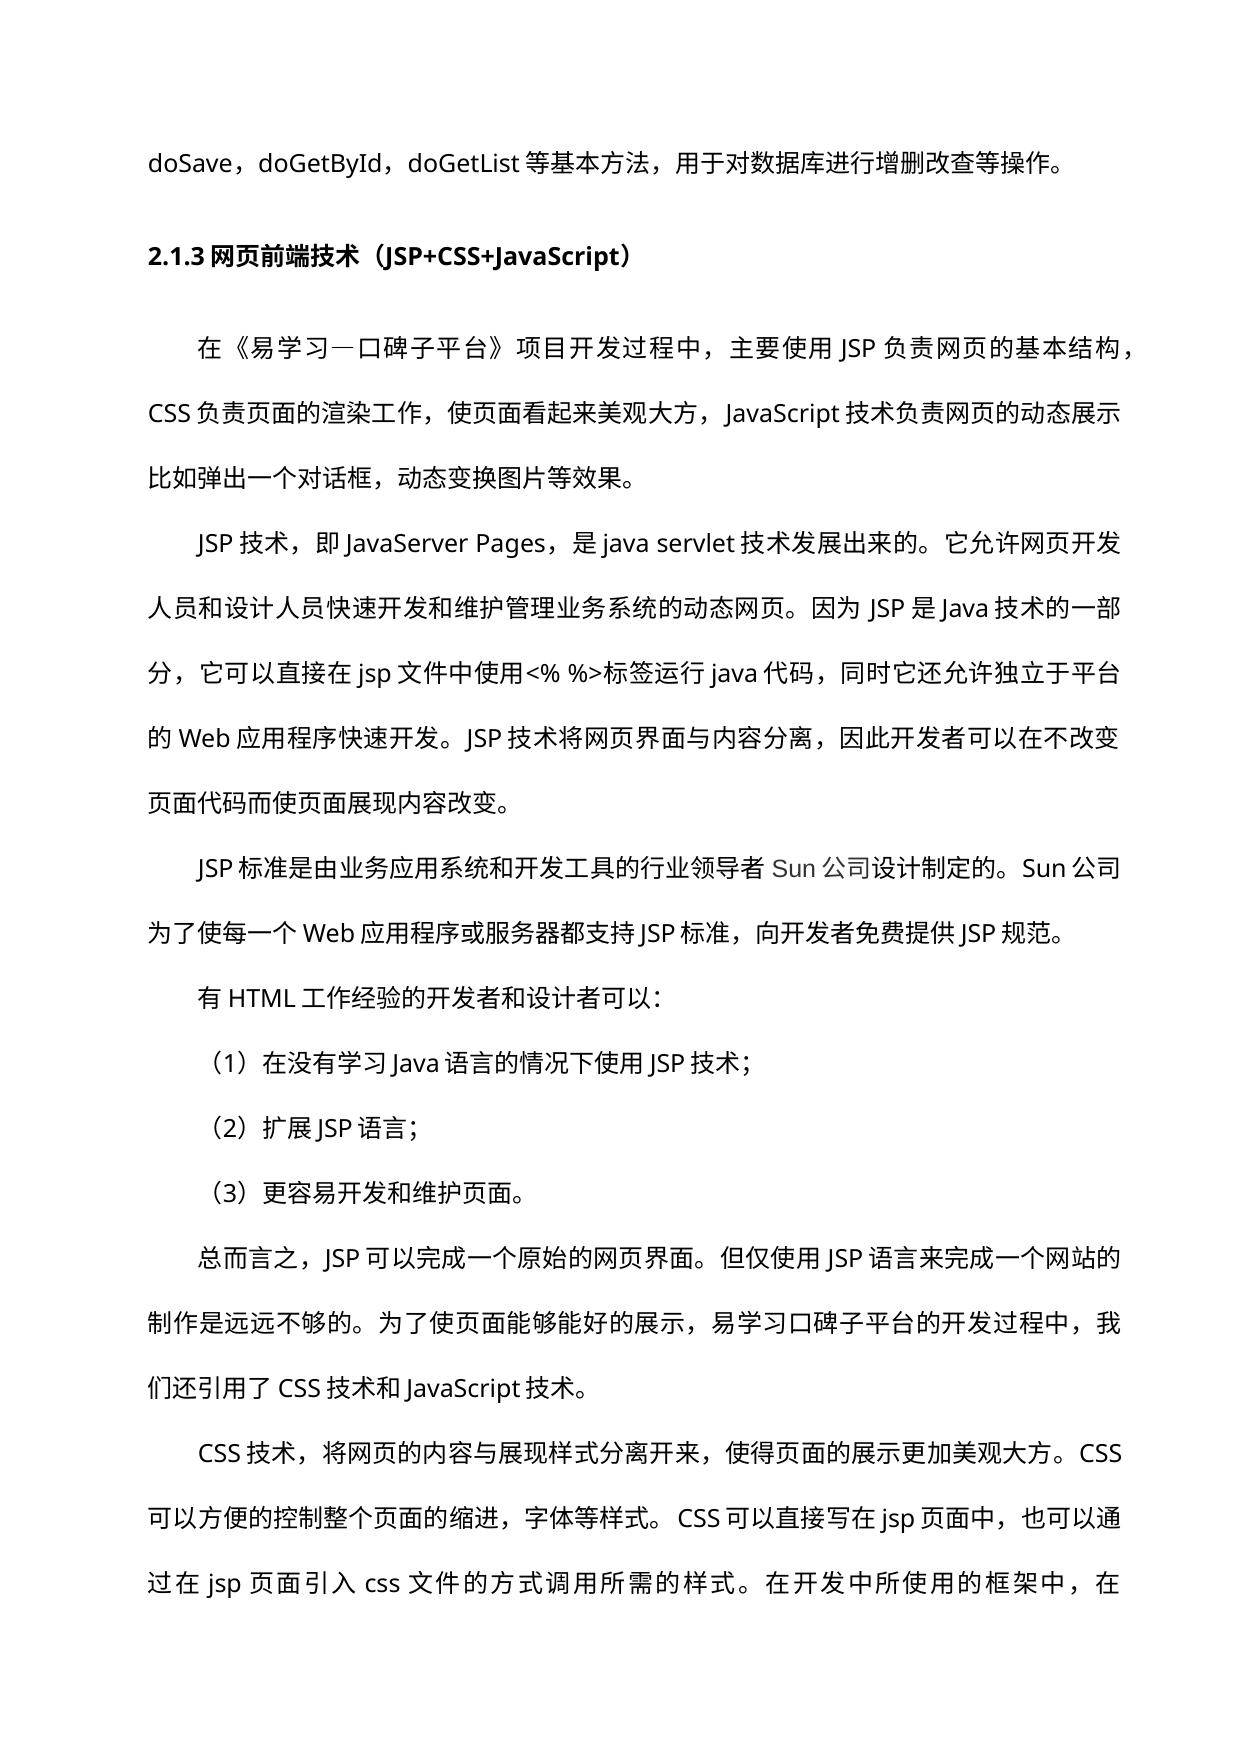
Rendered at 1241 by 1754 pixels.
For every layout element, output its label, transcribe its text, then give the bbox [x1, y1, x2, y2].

text （1）在没有学习Java语言的情况下使用JSP技术； [148, 1029, 1122, 1094]
text JSP技术，即JavaServer Pages，是java servlet技术发展出来的。它允许网页开发人员和设计人员快速开发和维护管理业务系统的动态网页。因为JSP是Java技术的一部分，它可以直接在jsp文件中使用<% %>标签运行java代码，同时它还允许独立于平台的Web应用程序快速开发。JSP技术将网页界面与内容分离，因此开发者可以在不改变页面代码而使页面展现内容改变。 [148, 509, 1122, 834]
text JSP标准是由业务应用系统和开发工具的行业领导者Sun公司设计制定的。Sun公司为了使每一个Web应用程序或服务器都支持JSP标准，向开发者免费提供JSP规范。 [148, 834, 1122, 964]
text 总而言之，JSP可以完成一个原始的网页界面。但仅使用JSP语言来完成一个网站的制作是远远不够的。为了使页面能够能好的展示，易学习口碑子平台的开发过程中，我们还引用了CSS技术和JavaScript技术。 [148, 1224, 1122, 1419]
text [148, 1419, 1122, 1614]
text （3）更容易开发和维护页面。 [148, 1159, 1122, 1224]
text 在《易学习—口碑子平台》项目开发过程中，主要使用JSP负责网页的基本结构，CSS负责页面的渲染工作，使页面看起来美观大方，JavaScript技术负责网页的动态展示比如弹出一个对话框，动态变换图片等效果。 [148, 314, 1122, 509]
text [148, 129, 1122, 194]
text （2）扩展JSP语言； [148, 1094, 1122, 1159]
text 2.1.3网页前端技术（JSP+CSS+JavaScript） [148, 222, 1122, 287]
text 有HTML工作经验的开发者和设计者可以： [148, 964, 1122, 1029]
